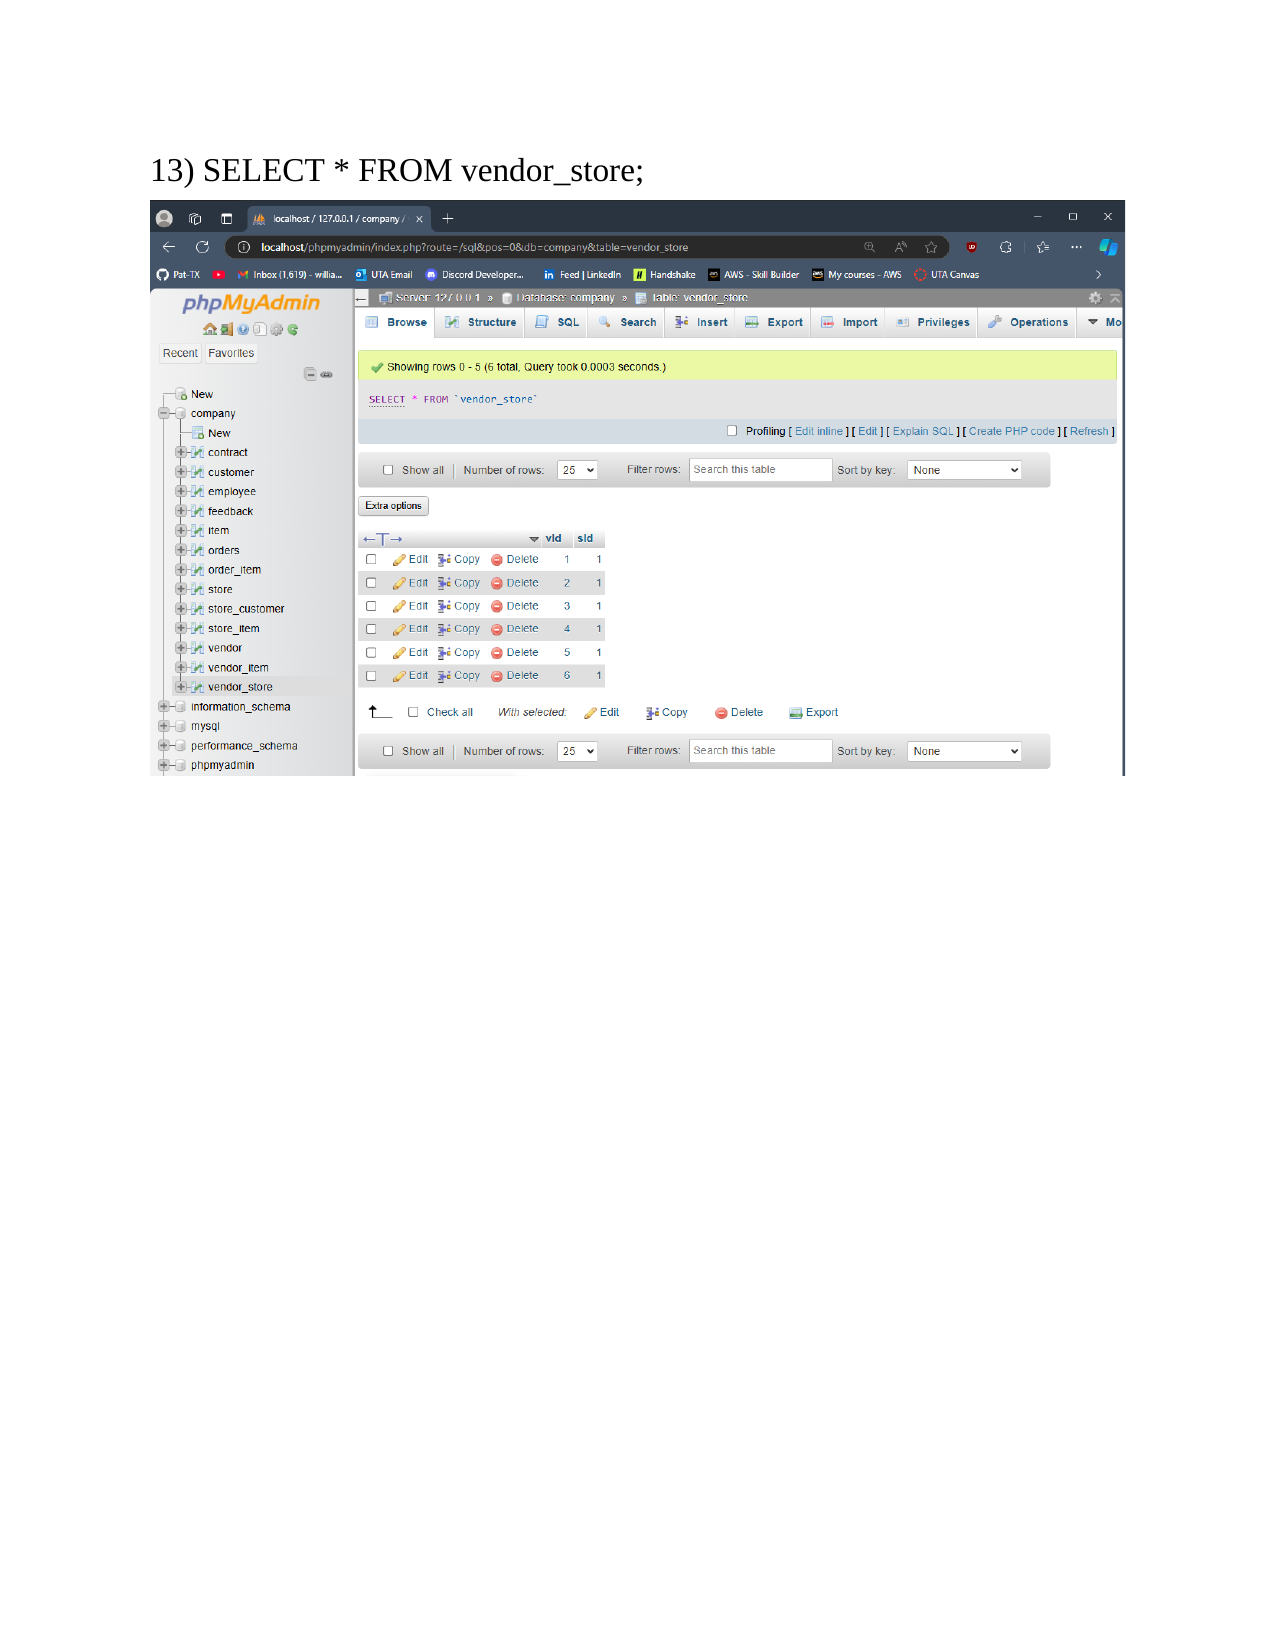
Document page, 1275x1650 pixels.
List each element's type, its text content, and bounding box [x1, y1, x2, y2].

subtitle 13) SELECT * FROM vendor_store; [150, 150, 1125, 188]
picture [150, 200, 1125, 776]
